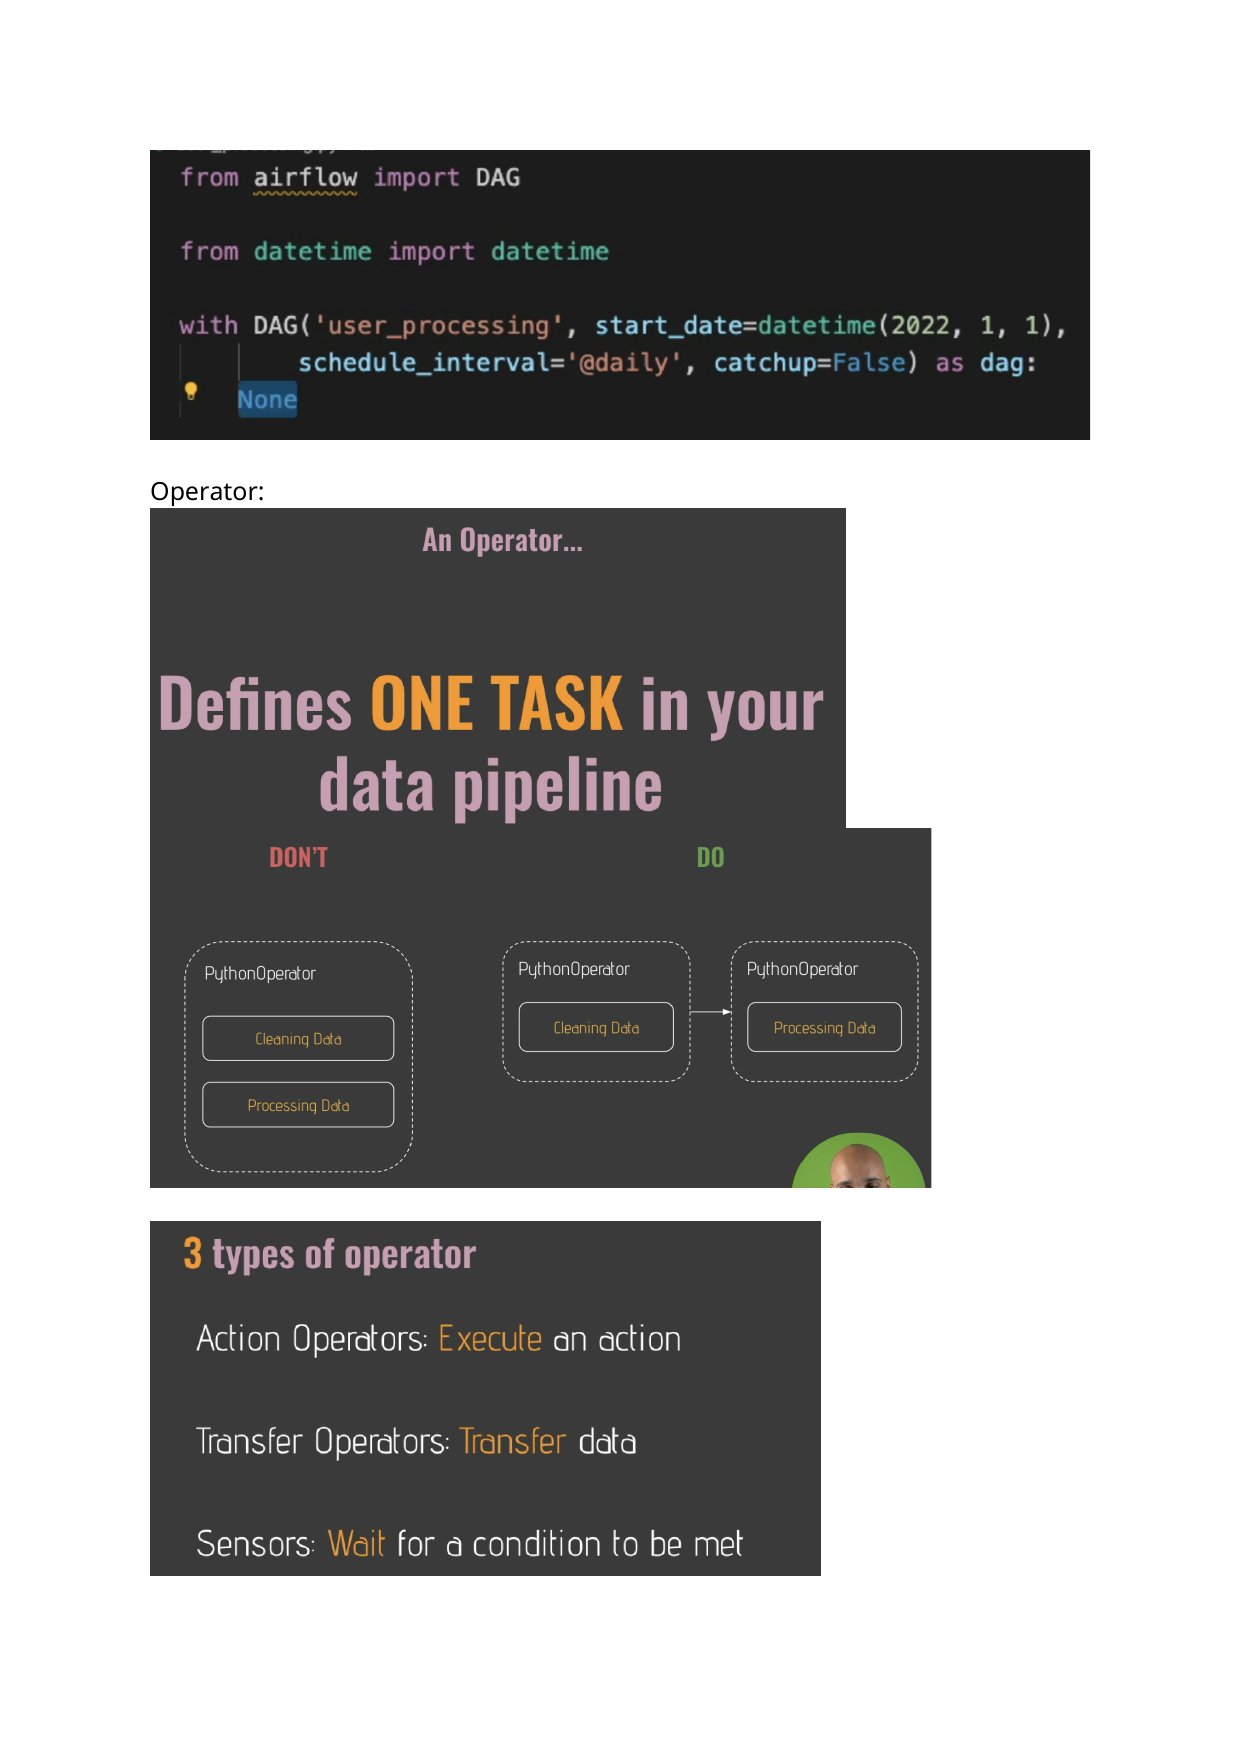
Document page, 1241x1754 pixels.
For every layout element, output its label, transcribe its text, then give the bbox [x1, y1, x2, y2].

text Operator: [150, 474, 1090, 508]
picture [150, 150, 1091, 440]
picture [150, 508, 932, 1188]
picture [150, 1221, 821, 1576]
